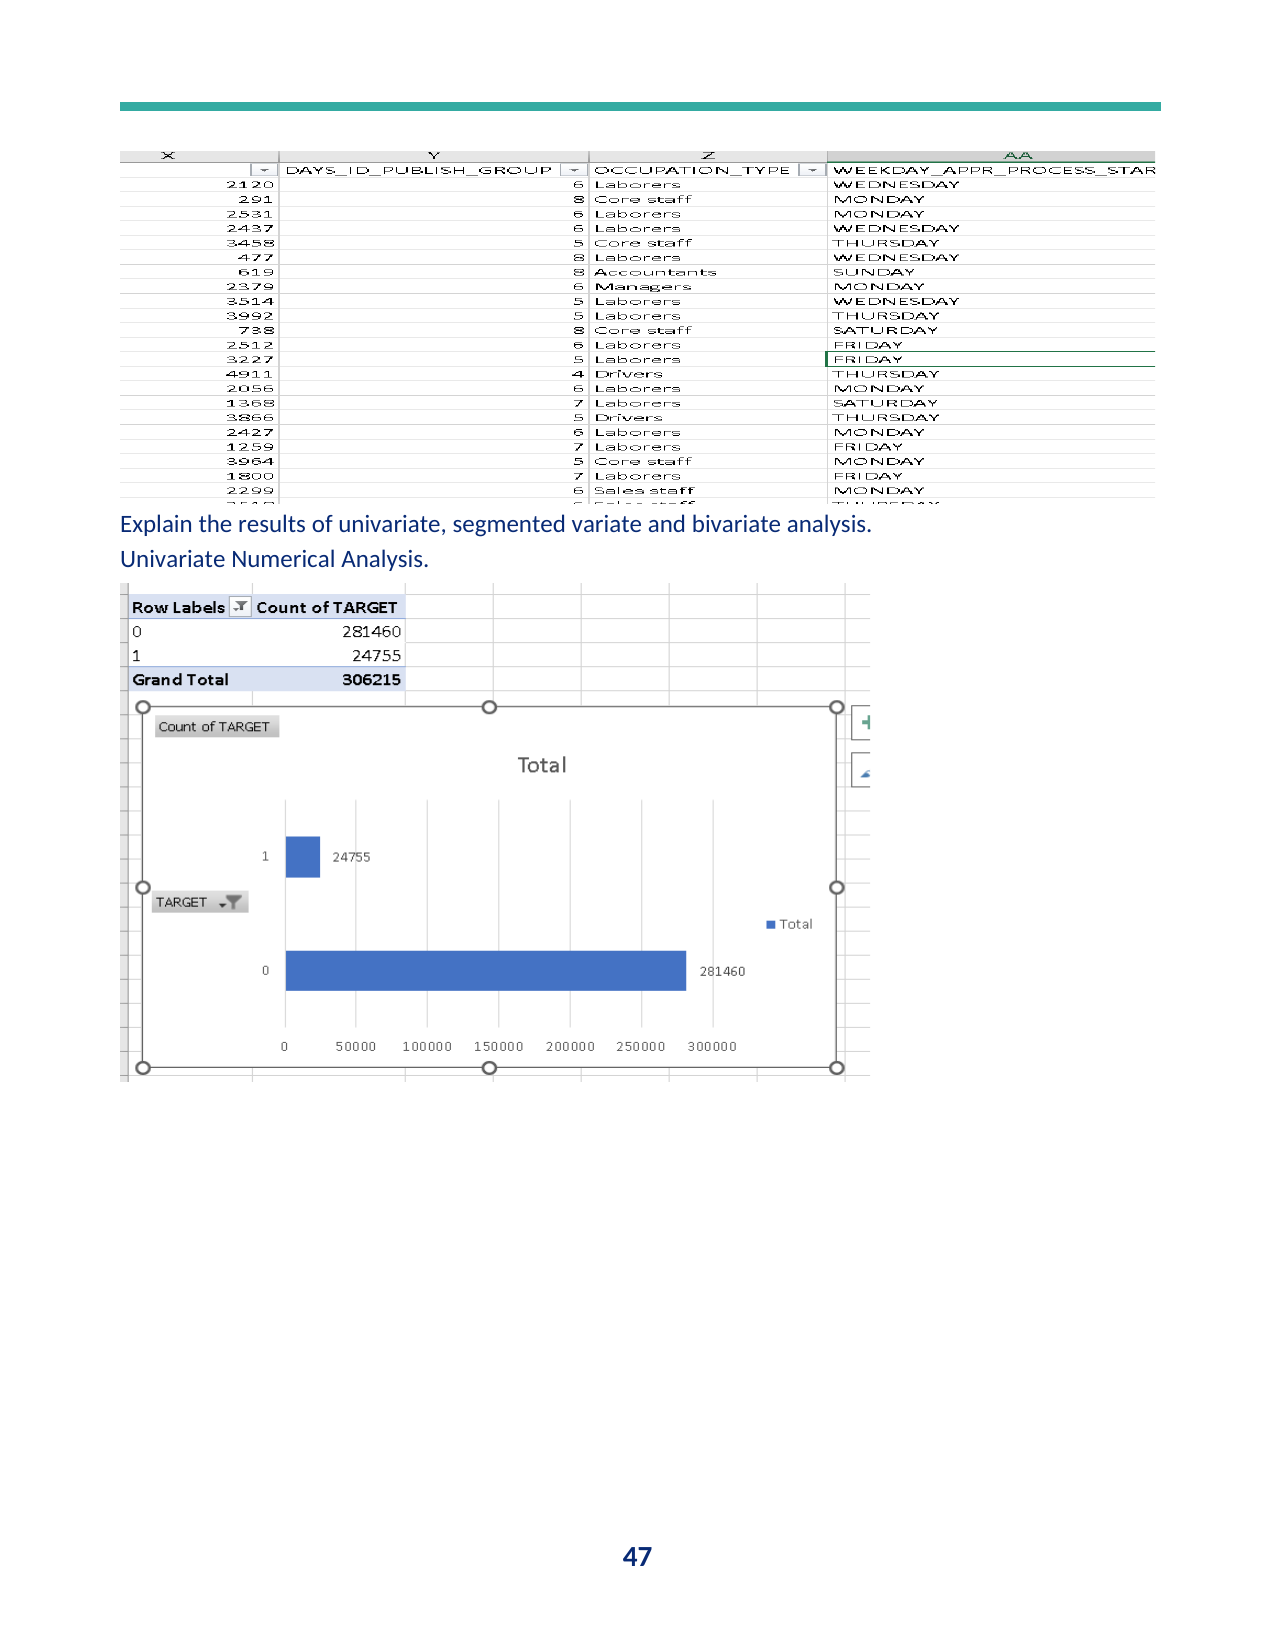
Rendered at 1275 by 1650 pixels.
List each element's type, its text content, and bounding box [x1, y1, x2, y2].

picture [120, 151, 1155, 504]
picture [120, 583, 871, 1082]
